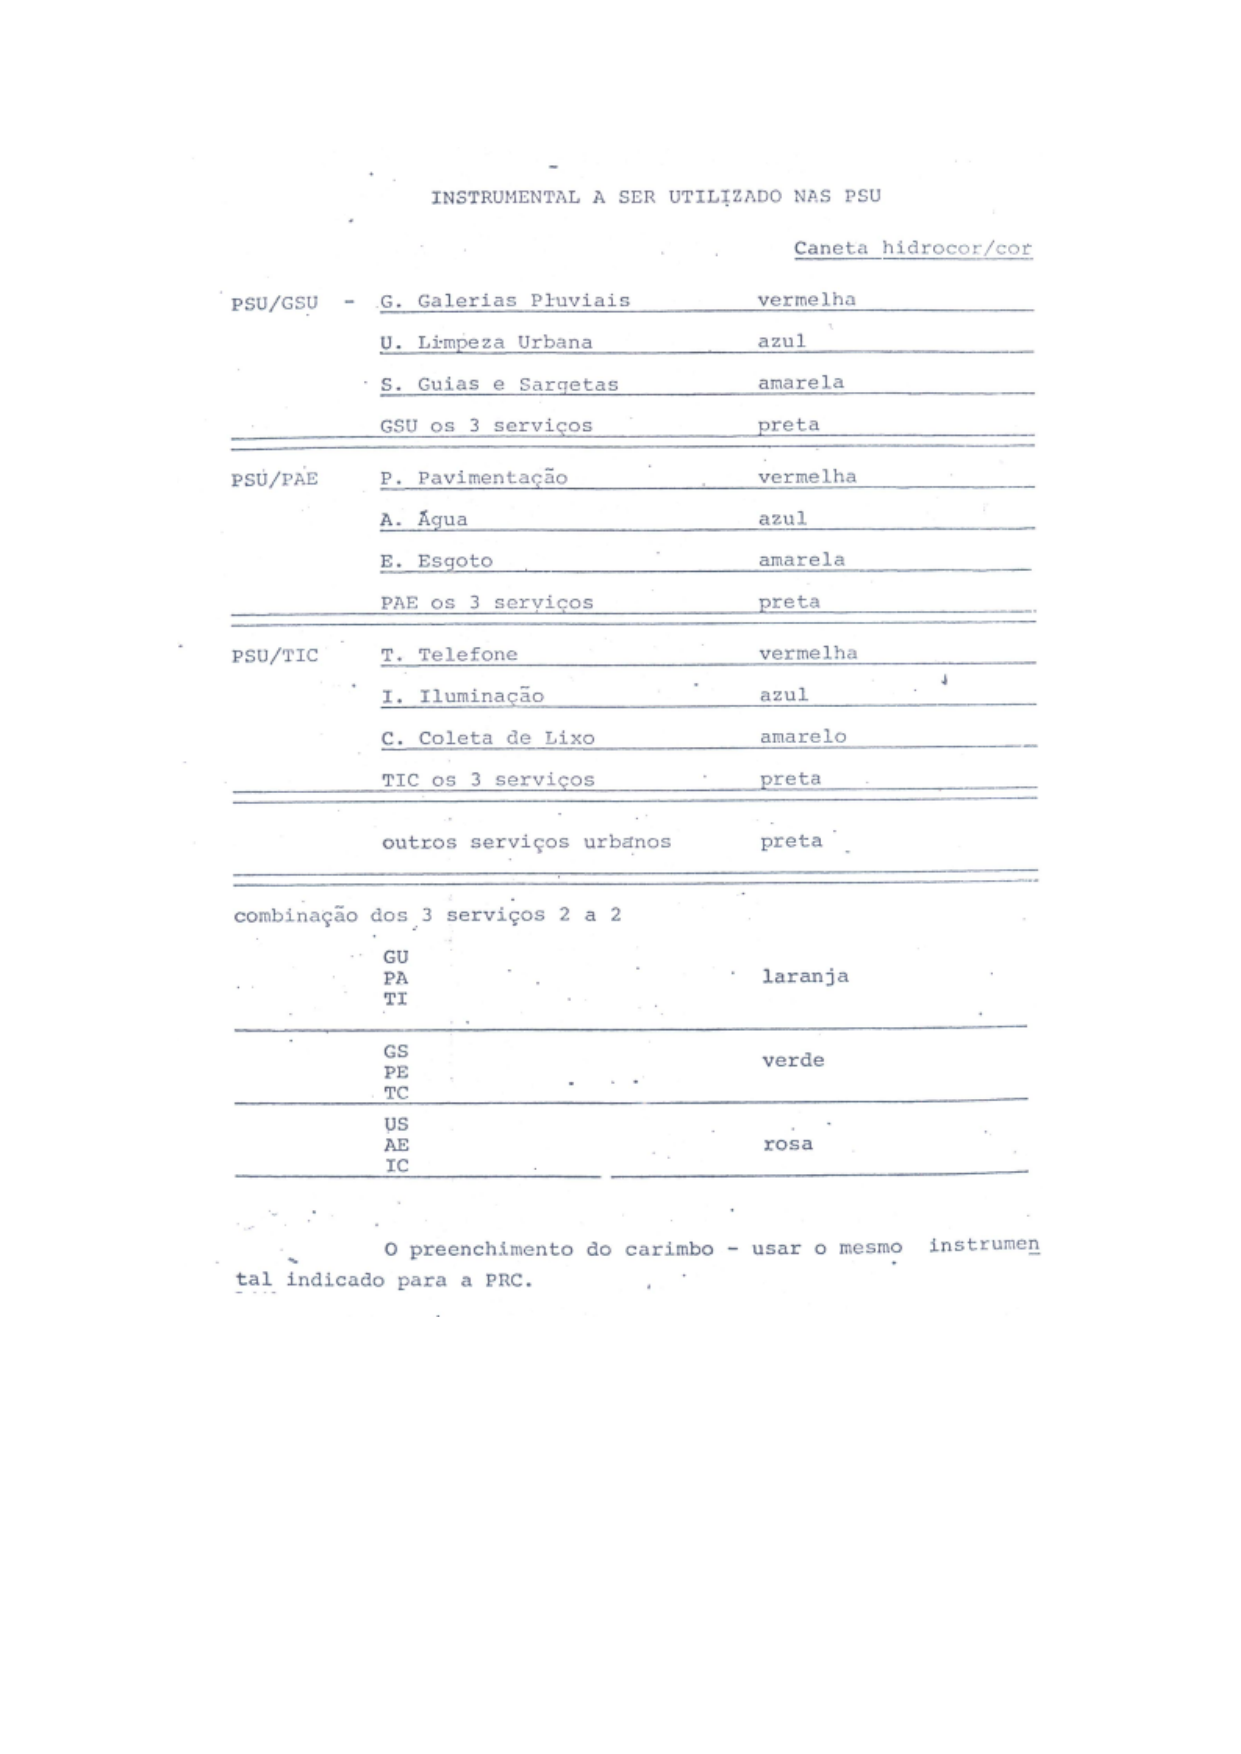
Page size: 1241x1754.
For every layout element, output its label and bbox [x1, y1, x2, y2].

picture [177, 147, 1043, 1317]
